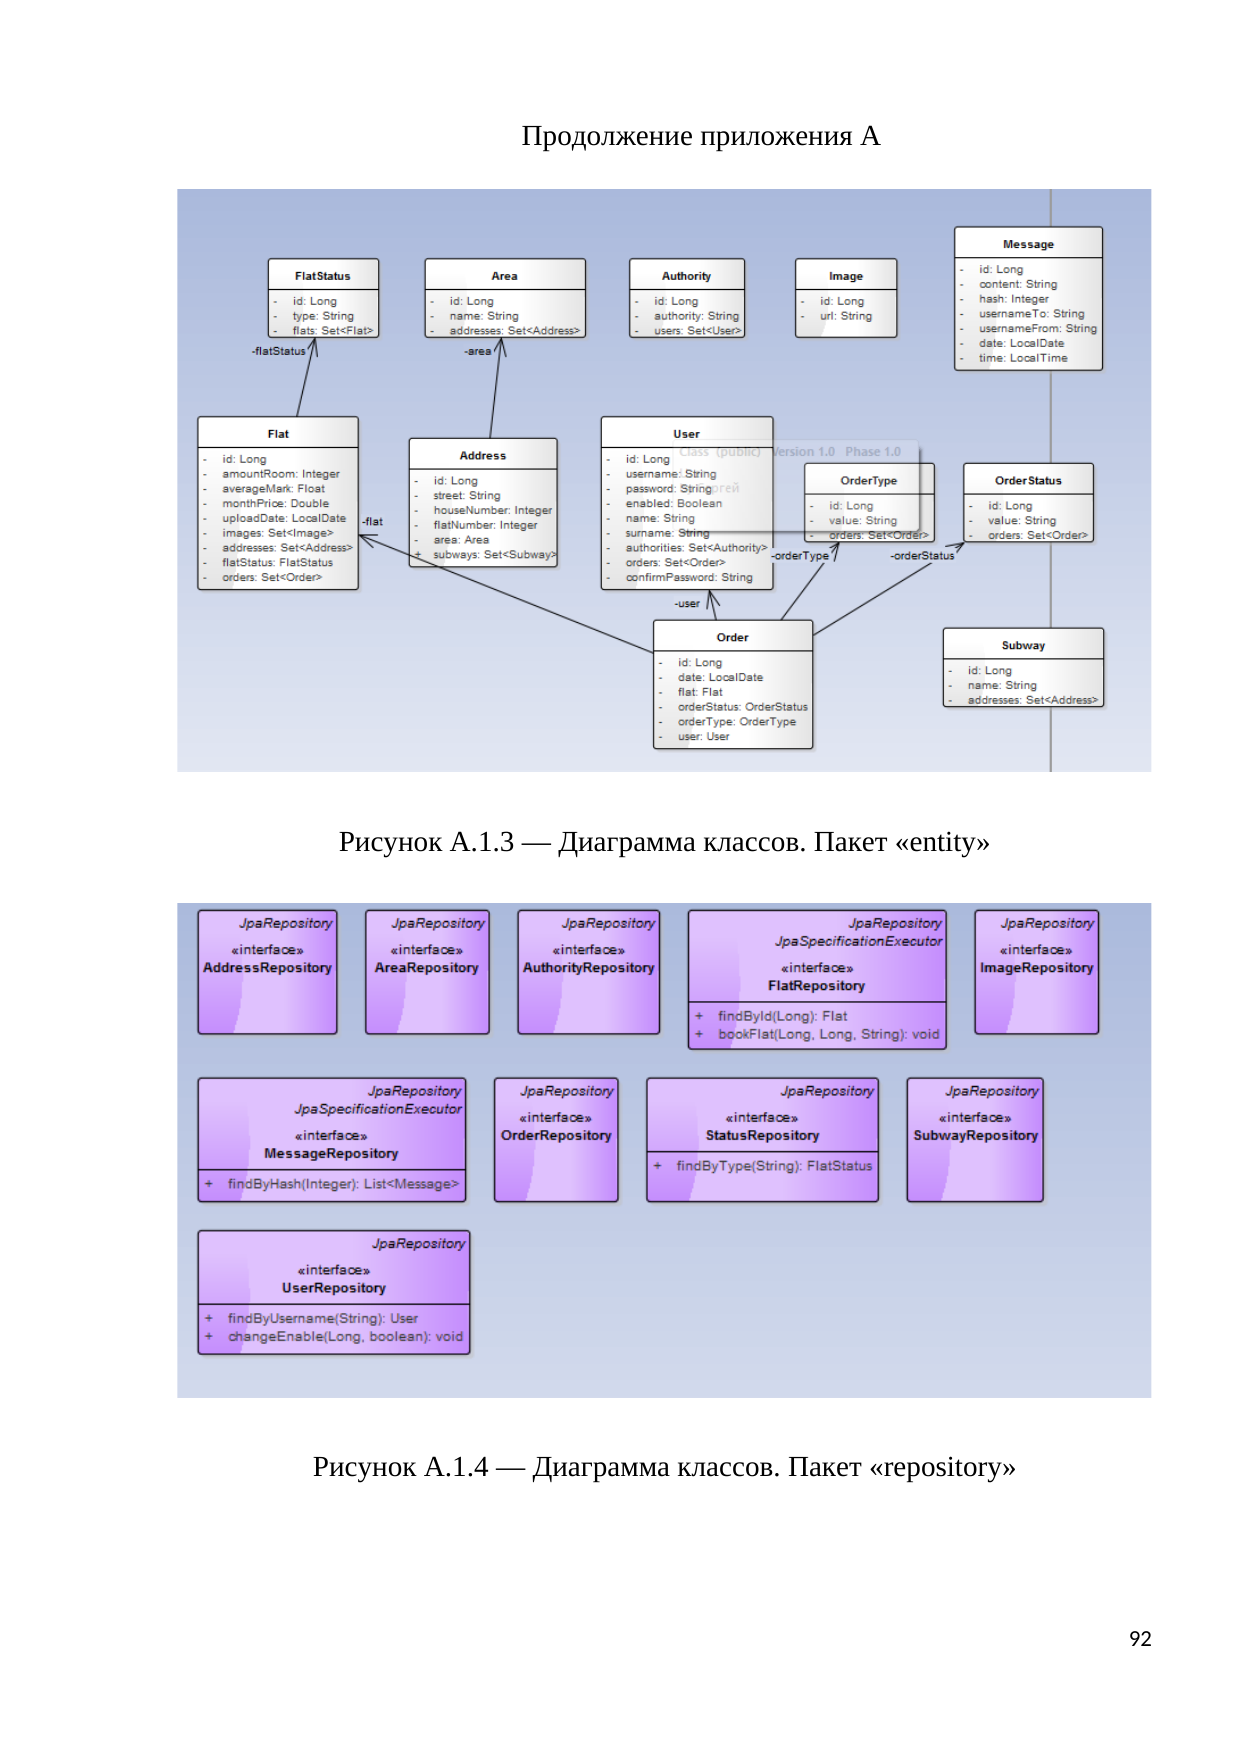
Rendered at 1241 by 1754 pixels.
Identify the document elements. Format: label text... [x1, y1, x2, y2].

text Продолжение приложения А [177, 118, 1152, 152]
picture [177, 189, 1152, 772]
text Рисунок А.1.4 — Диаграмма классов. Пакет «repository» [177, 1449, 1152, 1483]
picture [177, 903, 1152, 1398]
text Рисунок А.1.3 — Диаграмма классов. Пакет «entity» [177, 824, 1152, 857]
